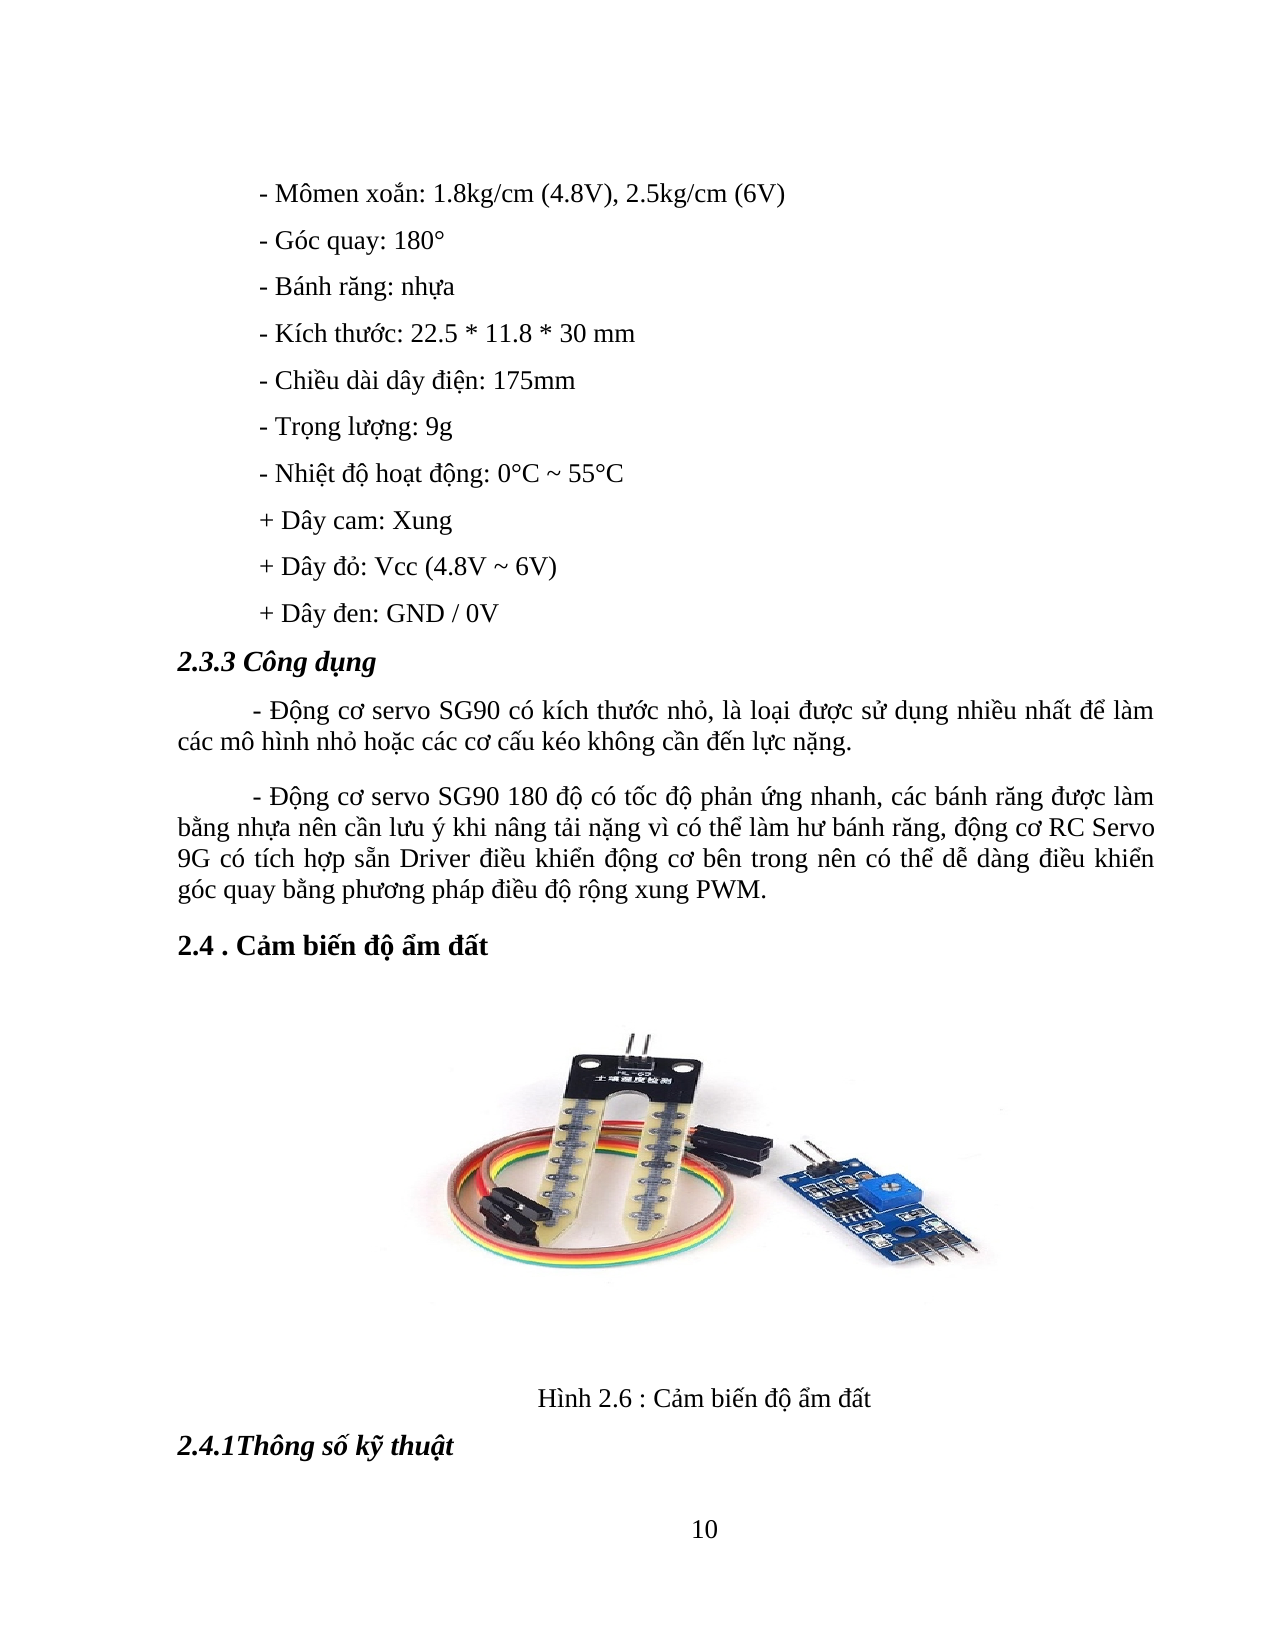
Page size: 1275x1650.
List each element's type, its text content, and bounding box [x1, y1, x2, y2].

text - Bánh răng: nhựa [177, 271, 1156, 302]
text - Trọng lượng: 9g [177, 411, 1156, 442]
text + Dây đen: GND / 0V [177, 597, 1156, 628]
text - Kích thước: 22.5 * 11.8 * 30 mm [177, 317, 1156, 348]
subtitle 2.4 . Cảm biến độ ẩm đất [177, 928, 1156, 961]
text + Dây cam: Xung [177, 504, 1156, 535]
text Hình 2.6 : Cảm biến độ ẩm đất [177, 1382, 1156, 1413]
picture [360, 978, 1048, 1367]
text - Nhiệt độ hoạt động: 0°C ~ 55°C [177, 457, 1156, 488]
text - Mômen xoắn: 1.8kg/cm (4.8V), 2.5kg/cm (6V) [177, 177, 1156, 208]
text - Chiều dài dây điện: 175mm [177, 364, 1156, 395]
text - Góc quay: 180° [177, 224, 1156, 255]
subtitle 2.3.3 Công dụng [177, 644, 1156, 677]
text - Động cơ servo SG90 180 độ có tốc độ phản ứng nhanh, các bánh răng được làm bằng nhựa nên cần lưu ý khi nâng tải nặng vì có thể làm hư bánh răng, động cơ RC Servo 9G có tích hợp sẵn Driver điều khiển động cơ bên trong nên có thể dễ dàng điều khiển góc quay bằng phương pháp điều độ rộng xung PWM. [177, 780, 1156, 904]
text - Động cơ servo SG90 có kích thước nhỏ, là loại được sử dụng nhiều nhất để làm các mô hình nhỏ hoặc các cơ cấu kéo không cần đến lực nặng. [177, 694, 1156, 756]
text + Dây đỏ: Vcc (4.8V ~ 6V) [177, 551, 1156, 582]
subtitle 2.4.1Thông số kỹ thuật [177, 1428, 1156, 1462]
